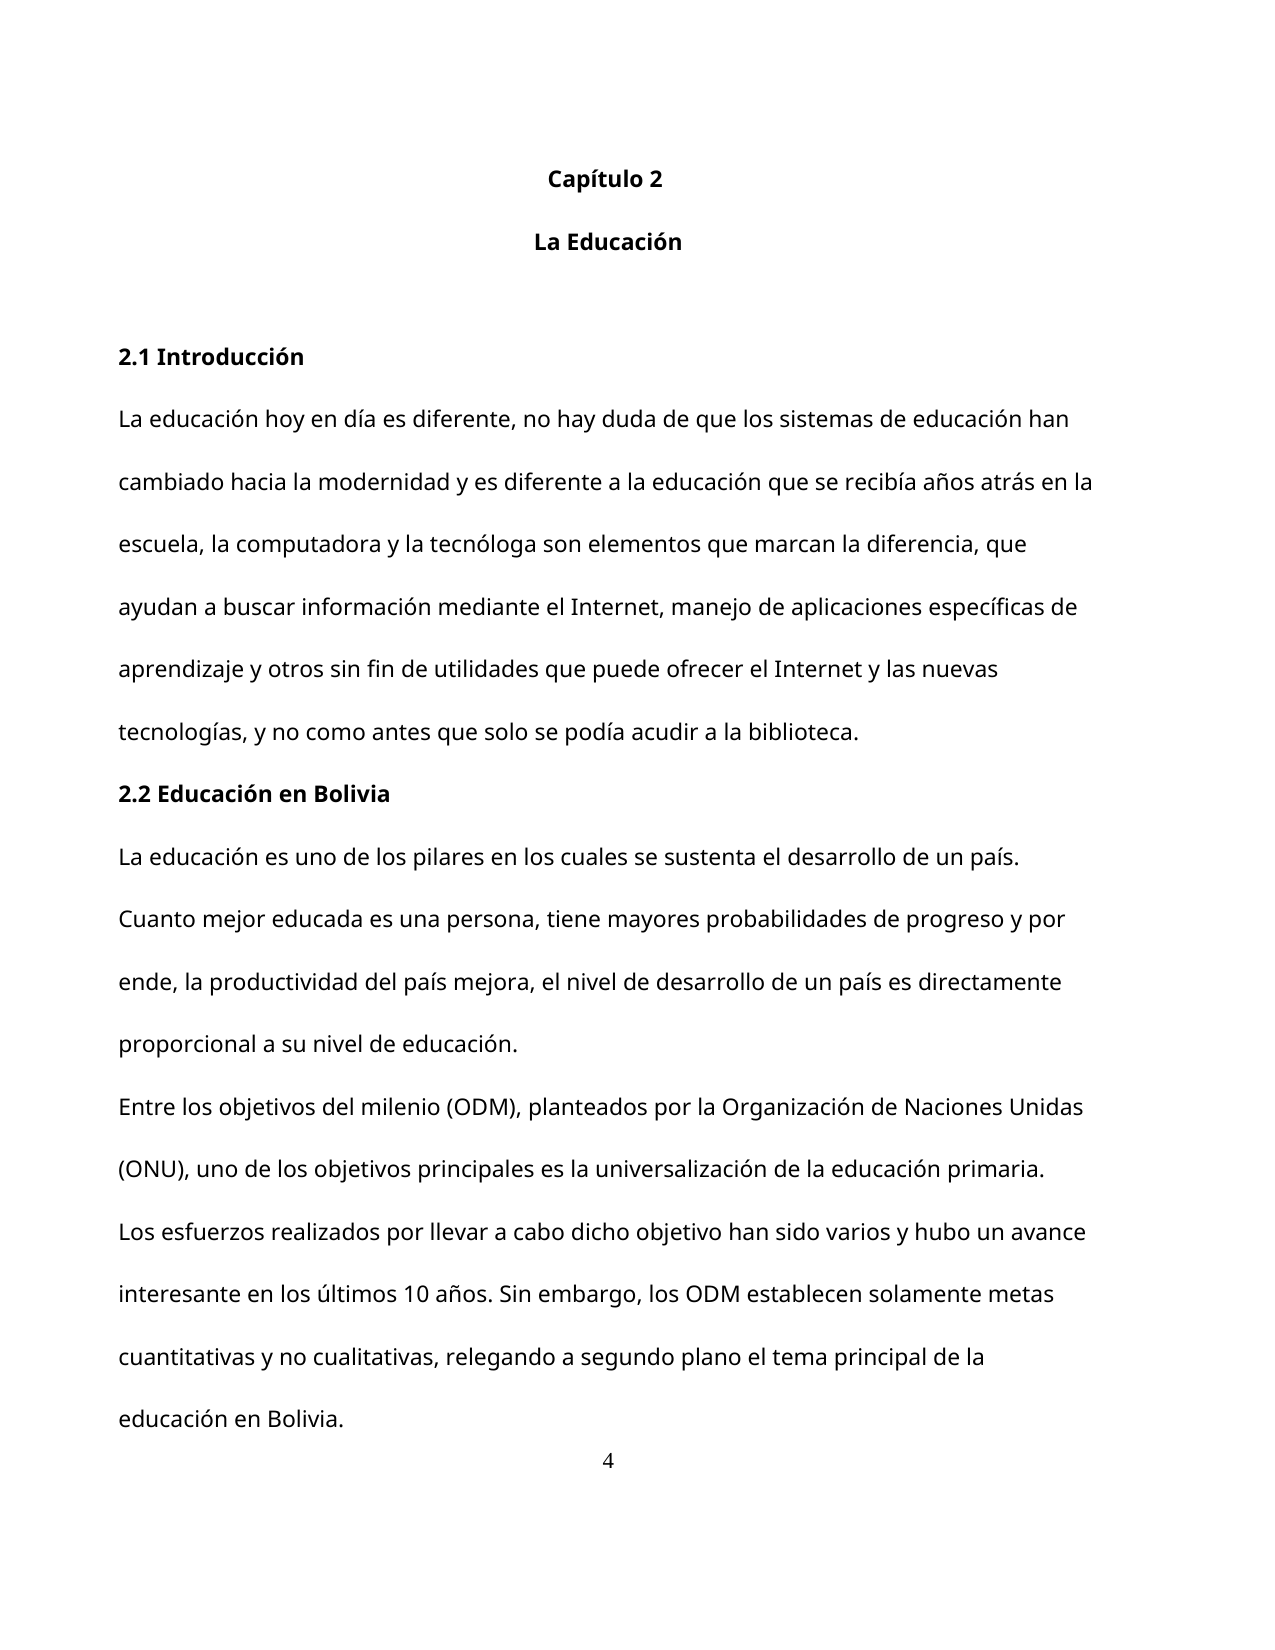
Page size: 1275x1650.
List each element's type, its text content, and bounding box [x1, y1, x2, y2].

subtitle Capítulo 2 La Educación [118, 163, 1098, 257]
text La educación es uno de los pilares en los cuales se sustenta el desarrollo de un país. Cuanto mejor educada es una persona, tiene mayores probabilidades de progreso y por ende, la productividad del país mejora, el nivel de desarrollo de un país es directamente proporcional a su nivel de educación. [118, 841, 1098, 1059]
text Entre los objetivos del milenio (ODM), planteados por la Organización de Naciones Unidas (ONU), uno de los objetivos principales es la universalización de la educación primaria. [118, 1091, 1098, 1184]
text Los esfuerzos realizados por llevar a cabo dicho objetivo han sido varios y hubo un avance interesante en los últimos 10 años. Sin embargo, los ODM establecen solamente metas cuantitativas y no cualitativas, relegando a segundo plano el tema principal de la educación en Bolivia. [118, 1216, 1098, 1434]
subtitle 2.1 Introducción [118, 341, 1098, 372]
text La educación hoy en día es diferente, no hay duda de que los sistemas de educación han cambiado hacia la modernidad y es diferente a la educación que se recibía años atrás en la escuela, la computadora y la tecnóloga son elementos que marcan la diferencia, que ayudan a buscar información mediante el Internet, manejo de aplicaciones específicas de aprendizaje y otros sin fin de utilidades que puede ofrecer el Internet y las nuevas tecnologías, y no como antes que solo se podía acudir a la biblioteca. [118, 403, 1098, 747]
subtitle 2.2 Educación en Bolivia [118, 778, 1098, 809]
